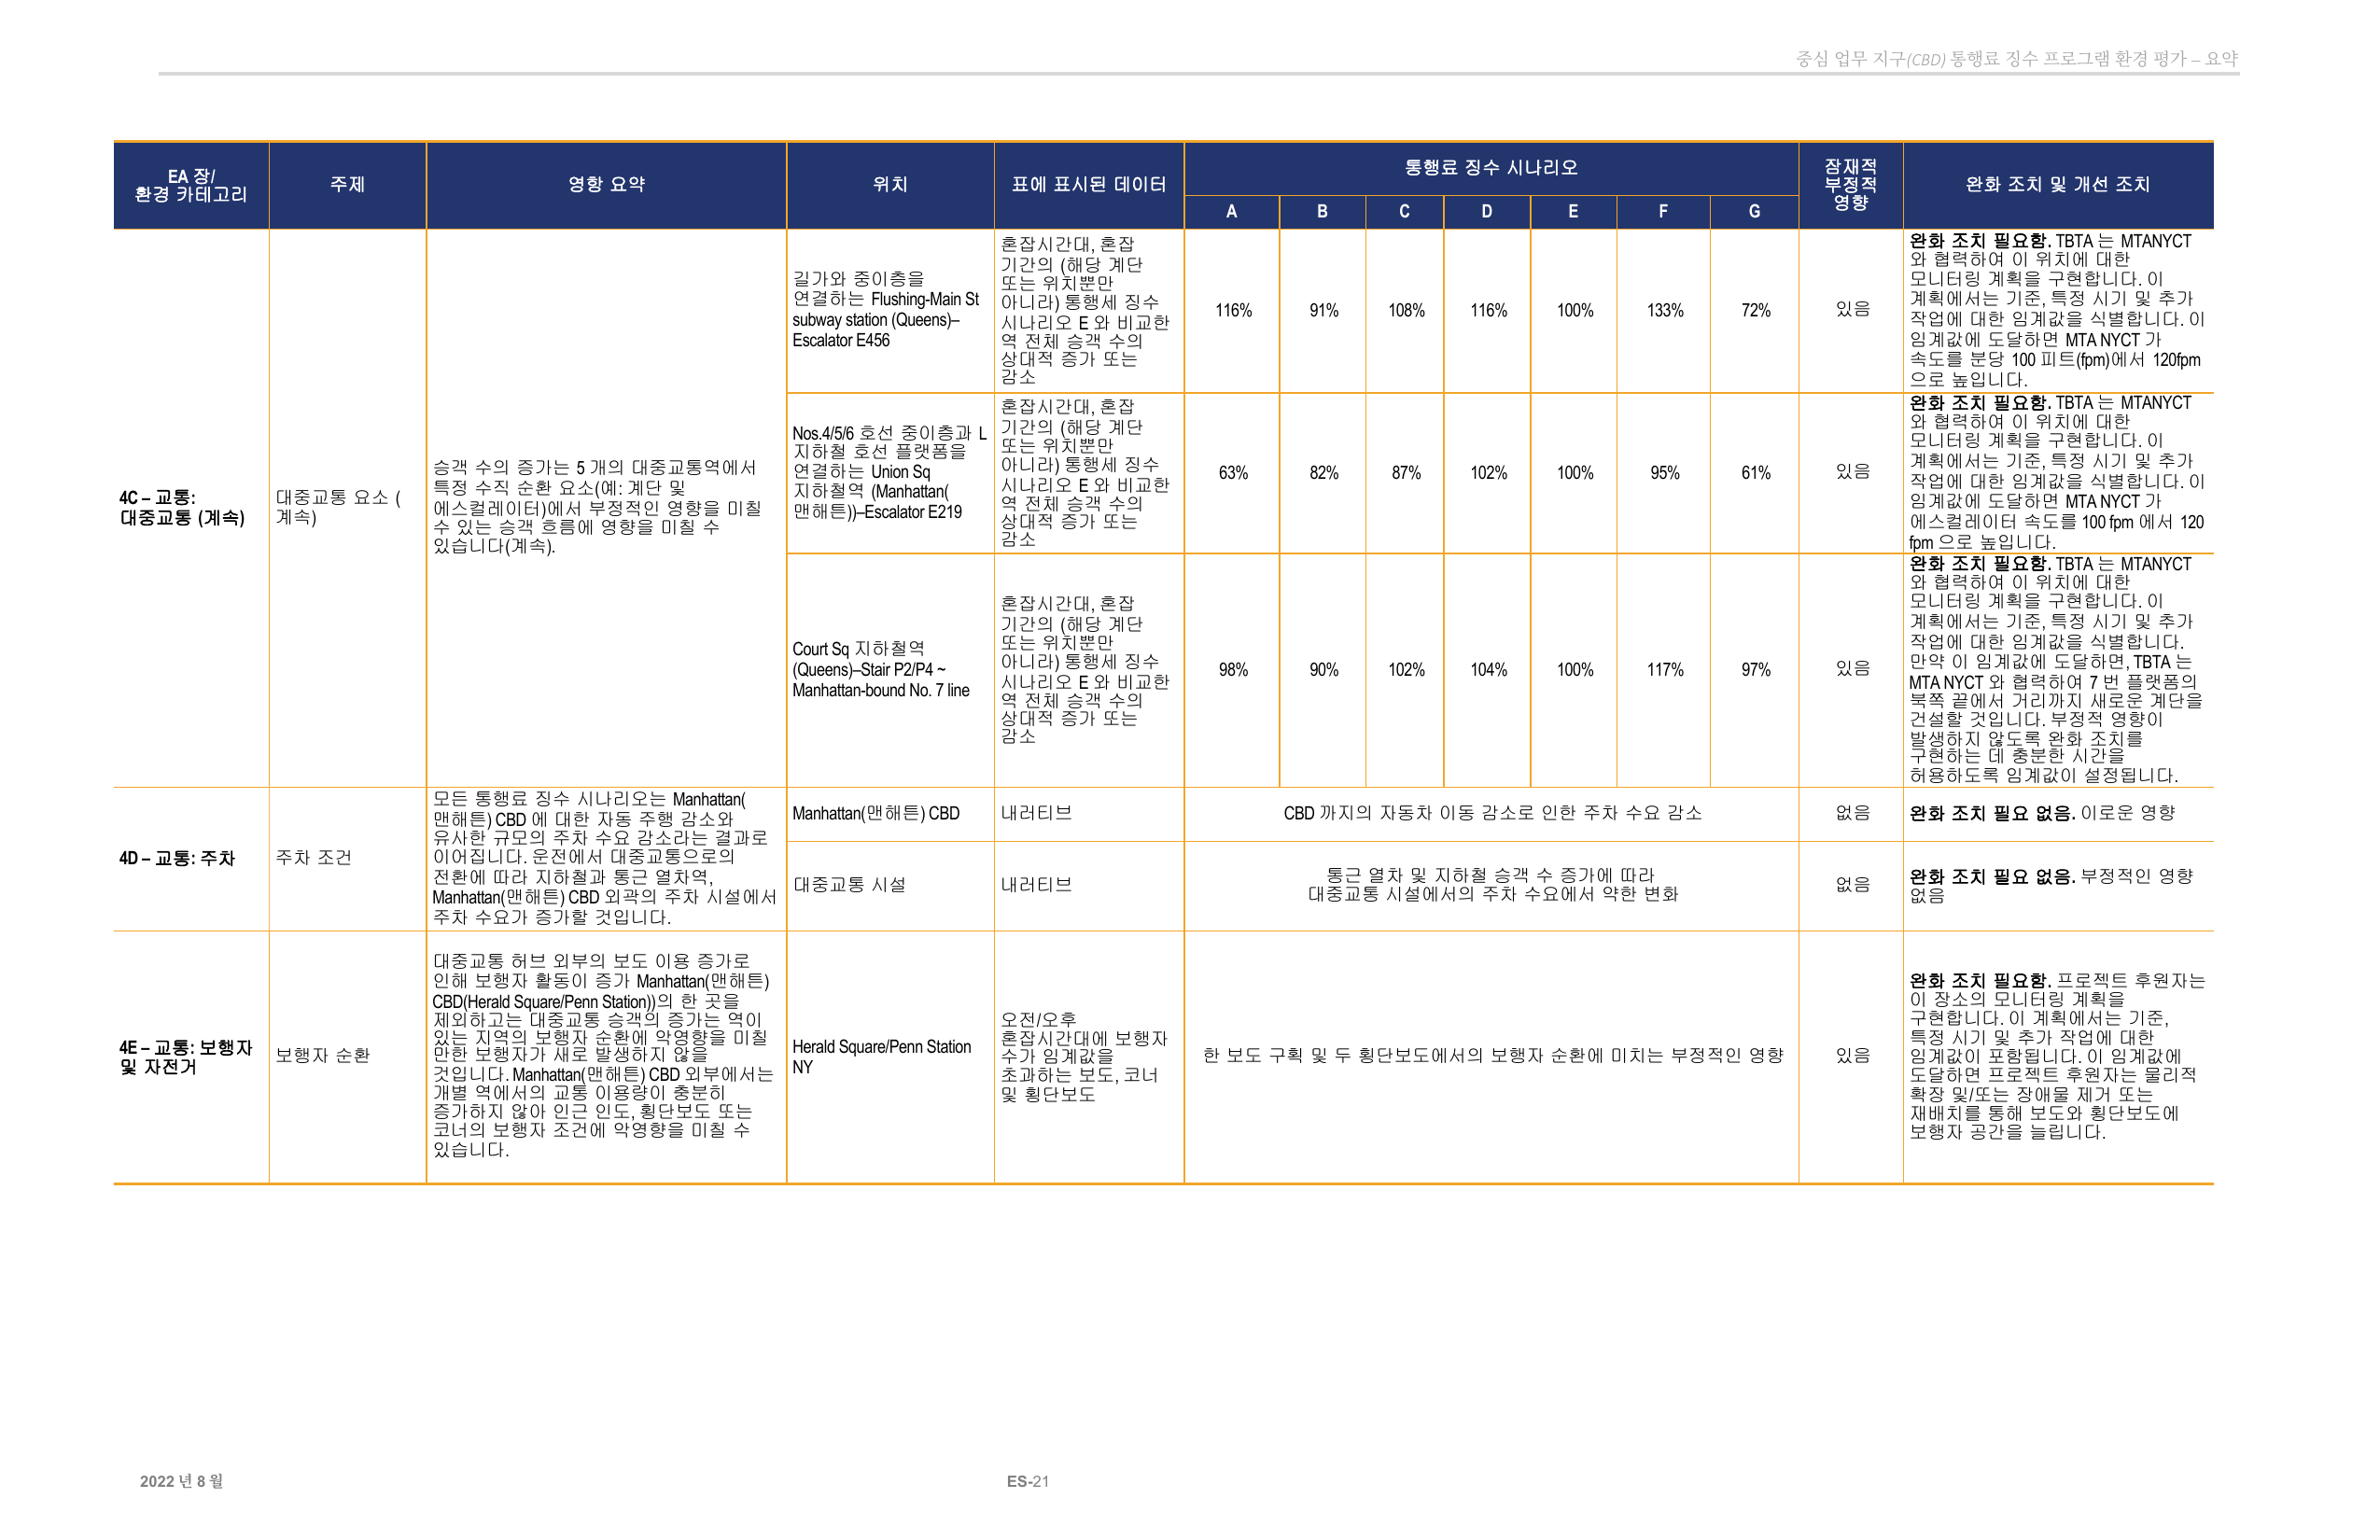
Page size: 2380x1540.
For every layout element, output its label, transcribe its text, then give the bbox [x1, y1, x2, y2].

table_header 위치 [788, 143, 994, 229]
table_cell 100% [1532, 230, 1617, 392]
table_cell 완화 조치 필요함. 프로젝트 후원자는 이 장소의 모니터링 계획을 구현합니다. 이 계획에서는 기준, 특정 시기 및 추가 작업에 대한 임계값이 포함됩니다. 이 임계값에 도달하면 프로젝트 후원자는 물리적 확장 및/또는 장애물 제거 또는 재배치를 통해 보도와 횡단보도에 보행자 공간을 늘립니다. [1904, 931, 2214, 1183]
table_cell 완화 조치 필요함. TBTA는 MTANYCT와 협력하여 이 위치에 대한 모니터링 계획을 구현합니다. 이 계획에서는 기준, 특정 시기 및 추가 작업에 대한 임계값을 식별합니다. 이 임계값에 도달하면 MTA NYCT가 속도를 분당 100피트(fpm)에서 120fpm으로 높입니다. [1904, 230, 2214, 392]
table_cell 72% [1711, 230, 1799, 392]
table_cell 오전/오후 혼잡시간대에 보행자 수가 임계값을 초과하는 보도, 코너 및 횡단보도 [995, 931, 1183, 1183]
table_cell 보행자 순환 [270, 931, 426, 1183]
table_cell 90% [1281, 554, 1365, 786]
table_cell 한 보도 구획 및 두 횡단보도에서의 보행자 순환에 미치는 부정적인 영향 [1185, 931, 1799, 1183]
table_cell 98% [1185, 554, 1279, 786]
table_cell 있음 [1799, 554, 1903, 786]
table_cell Manhattan(맨해튼) CBD [788, 788, 994, 841]
table_cell 104% [1445, 554, 1530, 786]
table_cell 없음 [1799, 788, 1903, 841]
table_cell 97% [1711, 554, 1799, 786]
table_cell G [1711, 196, 1799, 229]
table_cell Court Sq 지하철역(Queens)–Stair P2/P4 ~ Manhattan-bound No. 7 line [788, 554, 994, 786]
table_cell C [1366, 196, 1443, 229]
table_cell F [1617, 196, 1710, 229]
table_cell 82% [1281, 394, 1365, 553]
table_cell Nos.4/5/6 호선 중이층과 L 지하철 호선 플랫폼을 연결하는 Union Sq 지하철역 (Manhattan(맨해튼))–Escalator E219 [788, 394, 994, 553]
table_header EA 장/ 환경 카테고리 [114, 143, 269, 229]
table_header 표에 표시된 데이터 [995, 143, 1183, 229]
table_cell E [1532, 196, 1617, 229]
table_cell 있음 [1799, 931, 1903, 1183]
table_cell 100% [1532, 554, 1617, 786]
table_cell 완화 조치 필요 없음. 이로운 영향 [1904, 788, 2214, 841]
table_cell 완화 조치 필요 없음. 부정적인 영향 없음 [1904, 842, 2214, 931]
table_cell 116% [1445, 230, 1530, 392]
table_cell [995, 230, 1183, 392]
table_header 잠재적 부정적 영향 [1799, 143, 1903, 229]
table_header 완화 조치 및 개선 조치 [1904, 143, 2214, 229]
table_cell B [1281, 196, 1365, 229]
table_cell 승객 수의 증가는 5개의 대중교통역에서 특정 수직 순환 요소(예: 계단 및 에스컬레이터)에서 부정적인 영향을 미칠 수 있는 승객 흐름에 영향을 미칠 수 있습니다(계속). [427, 230, 786, 786]
table_cell A [1185, 196, 1279, 229]
table_cell 내러티브 [995, 842, 1183, 931]
table_cell 통근 열차 및 지하철 승객 수 증가에 따라 대중교통 시설에서의 주차 수요에서 약한 변화 [1185, 842, 1799, 931]
table_cell 있음 [1799, 230, 1903, 392]
table_cell 116% [1185, 230, 1279, 392]
table_cell 주차 조건 [270, 788, 426, 931]
table_cell 100% [1532, 394, 1617, 553]
table_cell 완화 조치 필요함. TBTA는 MTANYCT와 협력하여 이 위치에 대한 모니터링 계획을 구현합니다. 이 계획에서는 기준, 특정 시기 및 추가 작업에 대한 임계값을 식별합니다. 이 임계값에 도달하면 MTA NYCT가 에스컬레이터 속도를100 fpm에서 120 fpm으로 높입니다. [1904, 394, 2214, 553]
table_cell 4E – 교통: 보행자 및 자전거 [114, 931, 269, 1183]
table_cell 117% [1617, 554, 1710, 786]
table_cell 대중교통 시설 [788, 842, 994, 931]
table_header 영항 요약 [427, 143, 786, 229]
table_cell 대중교통 허브 외부의 보도 이용 증가로 인해 보행자 활동이 증가 Manhattan(맨해튼) CBD(Herald Square/Penn Station))의 한 곳을 제외하고는 대중교통 승객의 증가는 역이 있는 지역의 보행자 순환에 악영향을 미칠 만한 보행자가 새로 발생하지 않을 것입니다. Manhattan(맨해튼) CBD 외부에서는 개별 역에서의 교통 이용량이 충분히 증가하지 않아 인근 인도, 횡단보도 또는 코너의 보행자 조건에 악영향을 미칠 수 있습니다. [427, 931, 786, 1183]
table_cell 4C – 교통: 대중교통 (계속) [114, 230, 269, 786]
table_cell 102% [1445, 394, 1530, 553]
table_cell 없음 [1799, 842, 1903, 931]
table_cell 혼잡시간대, 혼잡 기간의 (해당 계단 또는 위치뿐만 아니라) 통행세 징수 시나리오 E와 비교한 역 전체 승객 수의 상대적 증가 또는 감소 [995, 554, 1183, 786]
table_cell 133% [1617, 230, 1710, 392]
table_cell 4D – 교통: 주차 [114, 788, 269, 931]
table_cell CBD까지의 자동차 이동 감소로 인한 주차 수요 감소 [1185, 788, 1799, 841]
table_cell 63% [1185, 394, 1279, 553]
table_header 통행료 징수 시나리오 [1185, 143, 1799, 195]
table_cell 완화 조치 필요함. TBTA는 MTANYCT와 협력하여 이 위치에 대한 모니터링 계획을 구현합니다. 이 계획에서는 기준, 특정 시기 및 추가 작업에 대한 임계값을 식별합니다. 만약 이 임계값에 도달하면, TBTA는 MTA NYCT와 협력하여 7번 플랫폼의 북쪽 끝에서 거리까지 새로운 계단을 건설할 것입니다. 부정적 영향이 발생하지 않도록 완화 조치를 구현하는 데 충분한 시간을 허용하도록 임계값이 설정됩니다. [1904, 554, 2214, 786]
table_header 주제 [270, 143, 426, 229]
table_cell 102% [1366, 554, 1443, 786]
table_cell 91% [1281, 230, 1365, 392]
table_cell 있음 [1799, 394, 1903, 553]
table_cell 108% [1366, 230, 1443, 392]
table_cell 혼잡시간대, 혼잡 기간의 (해당 계단 또는 위치뿐만 아니라) 통행세 징수 시나리오 E와 비교한 역 전체 승객 수의 상대적 증가 또는 감소 [995, 394, 1183, 553]
table_cell 95% [1617, 394, 1710, 553]
table_cell 대중교통 요소 (계속) [270, 230, 426, 786]
table_cell 길가와 중이층을 연결하는 Flushing-Main St subway station (Queens)–Escalator E456 [788, 230, 994, 392]
table_cell 61% [1711, 394, 1799, 553]
table_cell 87% [1366, 394, 1443, 553]
table_cell 내러티브 [995, 788, 1183, 841]
table_cell 모든 통행료 징수 시나리오는 Manhattan(맨해튼) CBD에 대한 자동 주행 감소와 유사한 규모의 주차 수요 감소라는 결과로 이어집니다. 운전에서 대중교통으로의 전환에 따라 지하철과 통근 열차역, Manhattan(맨해튼) CBD 외곽의 주차 시설에서 주차 수요가 증가할 것입니다. [427, 788, 786, 931]
table_cell D [1445, 196, 1530, 229]
table_cell Herald Square/Penn Station NY [788, 931, 994, 1183]
